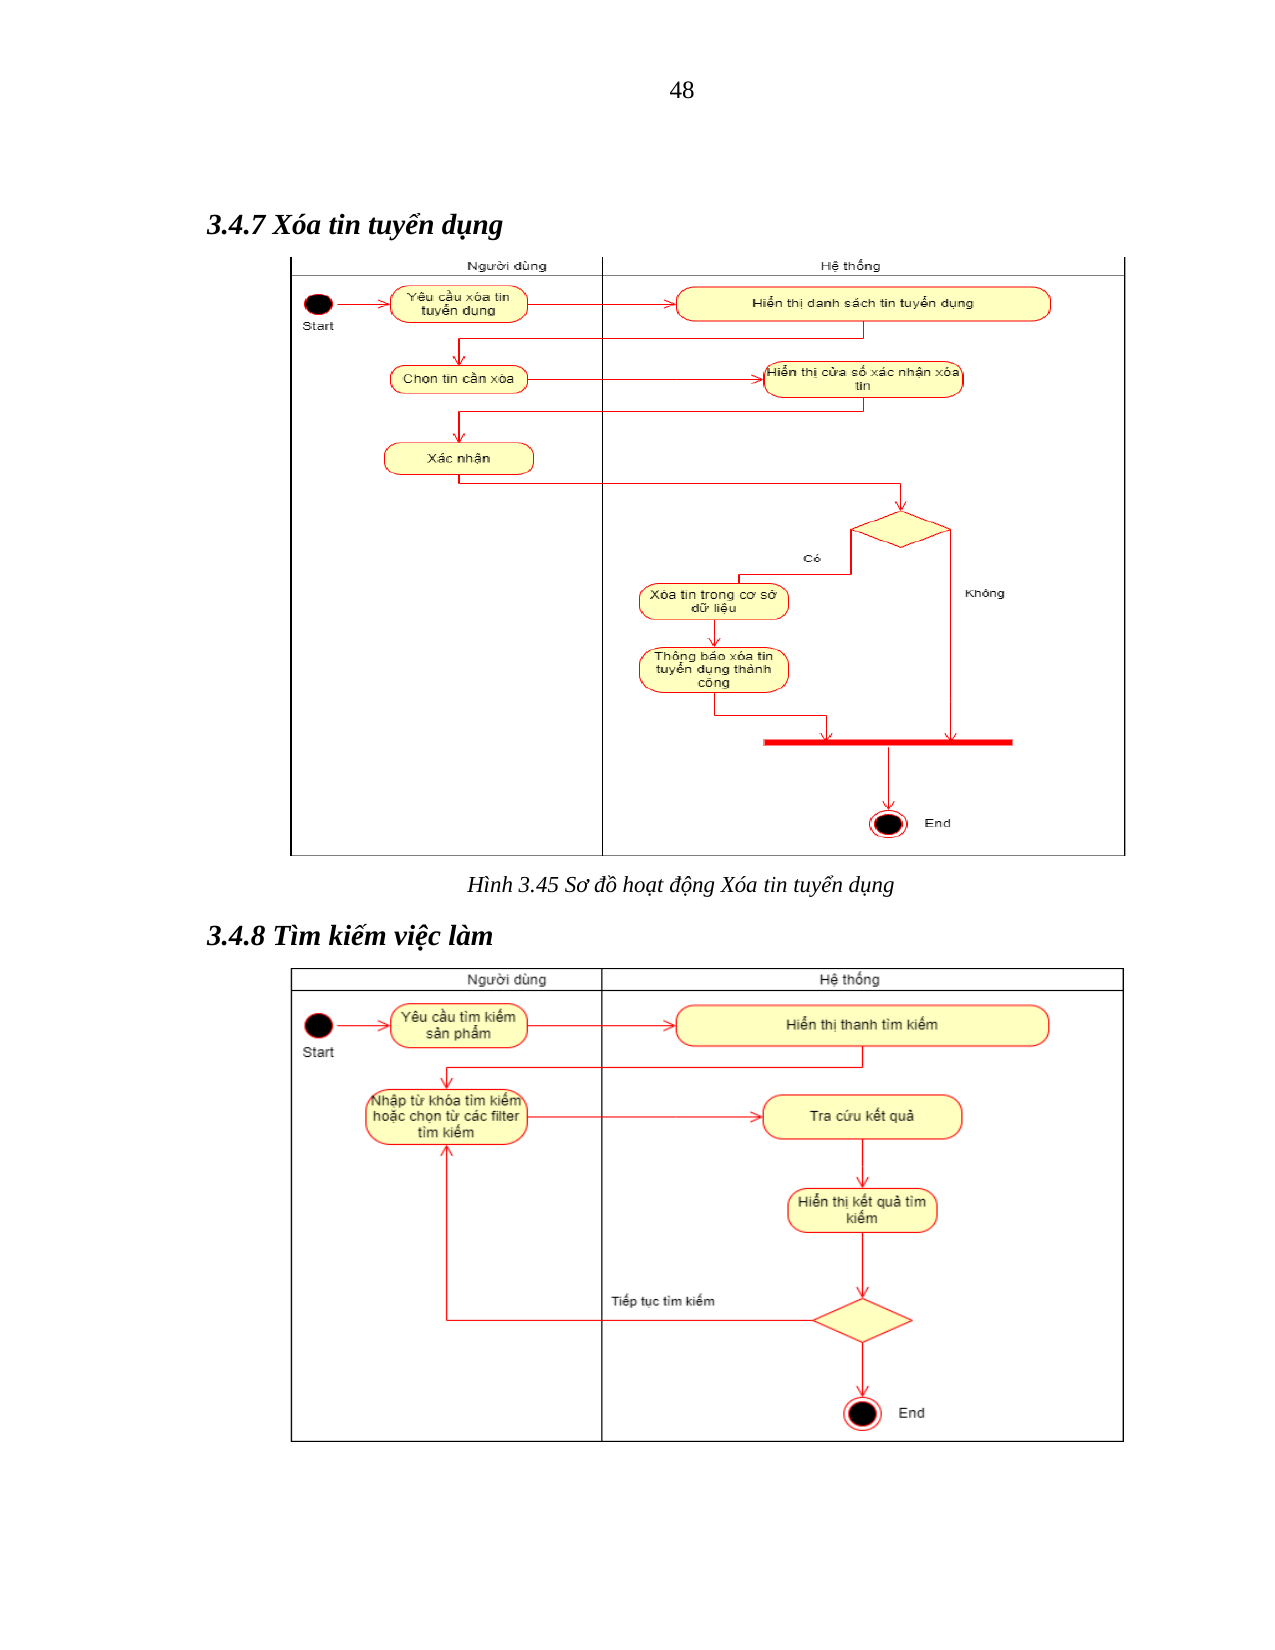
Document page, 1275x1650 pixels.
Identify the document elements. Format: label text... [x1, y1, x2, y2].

picture [281, 257, 1126, 856]
text Hình 3.45 Sơ đồ hoạt động Xóa tin tuyển dụng [207, 871, 1157, 897]
list Tìm kiếm việc làm [207, 918, 1157, 952]
picture [281, 968, 1124, 1442]
list Xóa tin tuyển dụng [207, 207, 1157, 240]
